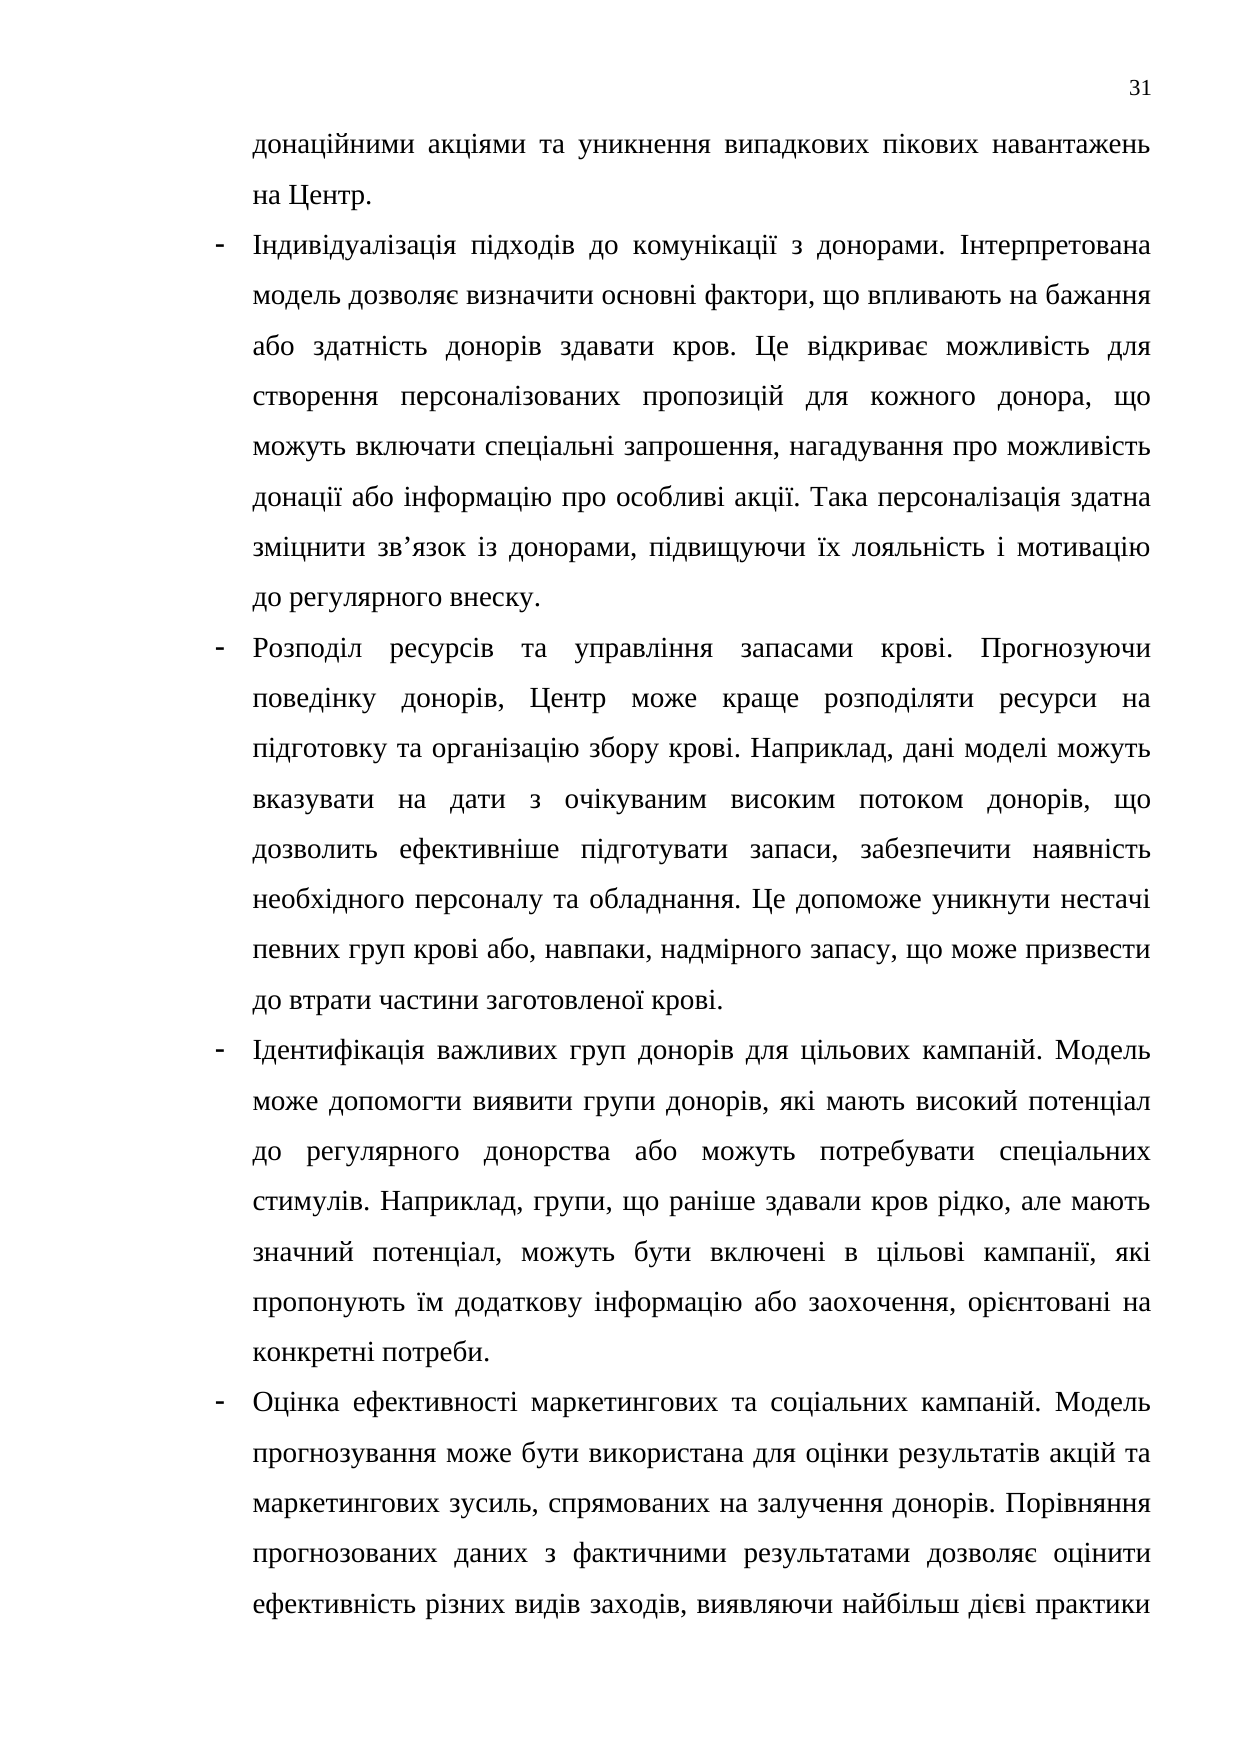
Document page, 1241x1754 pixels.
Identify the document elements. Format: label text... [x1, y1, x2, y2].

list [215, 126, 1152, 210]
list Ідентифікація важливих груп донорів для цільових кампаній. Модель може допомогти виявити групи донорів, які мають високий потенціал до регулярного донорства або можуть потребувати спеціальних стимулів. Наприклад, групи, що раніше здавали кров рідко, але мають значний потенціал, можуть бути включені в цільові кампанії, які пропонують їм додаткову інформацію або заохочення, орієнтовані на конкретні потреби. [215, 1032, 1152, 1368]
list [215, 1384, 1152, 1619]
list Розподіл ресурсів та управління запасами крові. Прогнозуючи поведінку донорів, Центр може краще розподіляти ресурси на підготовку та організацію збору крові. Наприклад, дані моделі можуть вказувати на дати з очікуваним високим потоком донорів, що дозволить ефективніше підготувати запаси, забезпечити наявність необхідного персоналу та обладнання. Це допоможе уникнути нестачі певних груп крові або, навпаки, надмірного запасу, що може призвести до втрати частини заготовленої крові. [215, 630, 1152, 1016]
list Індивідуалізація підходів до комунікації з донорами. Інтерпретована модель дозволяє визначити основні фактори, що впливають на бажання або здатність донорів здавати кров. Це відкриває можливість для створення персоналізованих пропозицій для кожного донора, що можуть включати спеціальні запрошення, нагадування про можливість донації або інформацію про особливі акції. Така персоналізація здатна зміцнити зв’язок із донорами, підвищуючи їх лояльність і мотивацію до регулярного внеску. [215, 227, 1152, 613]
